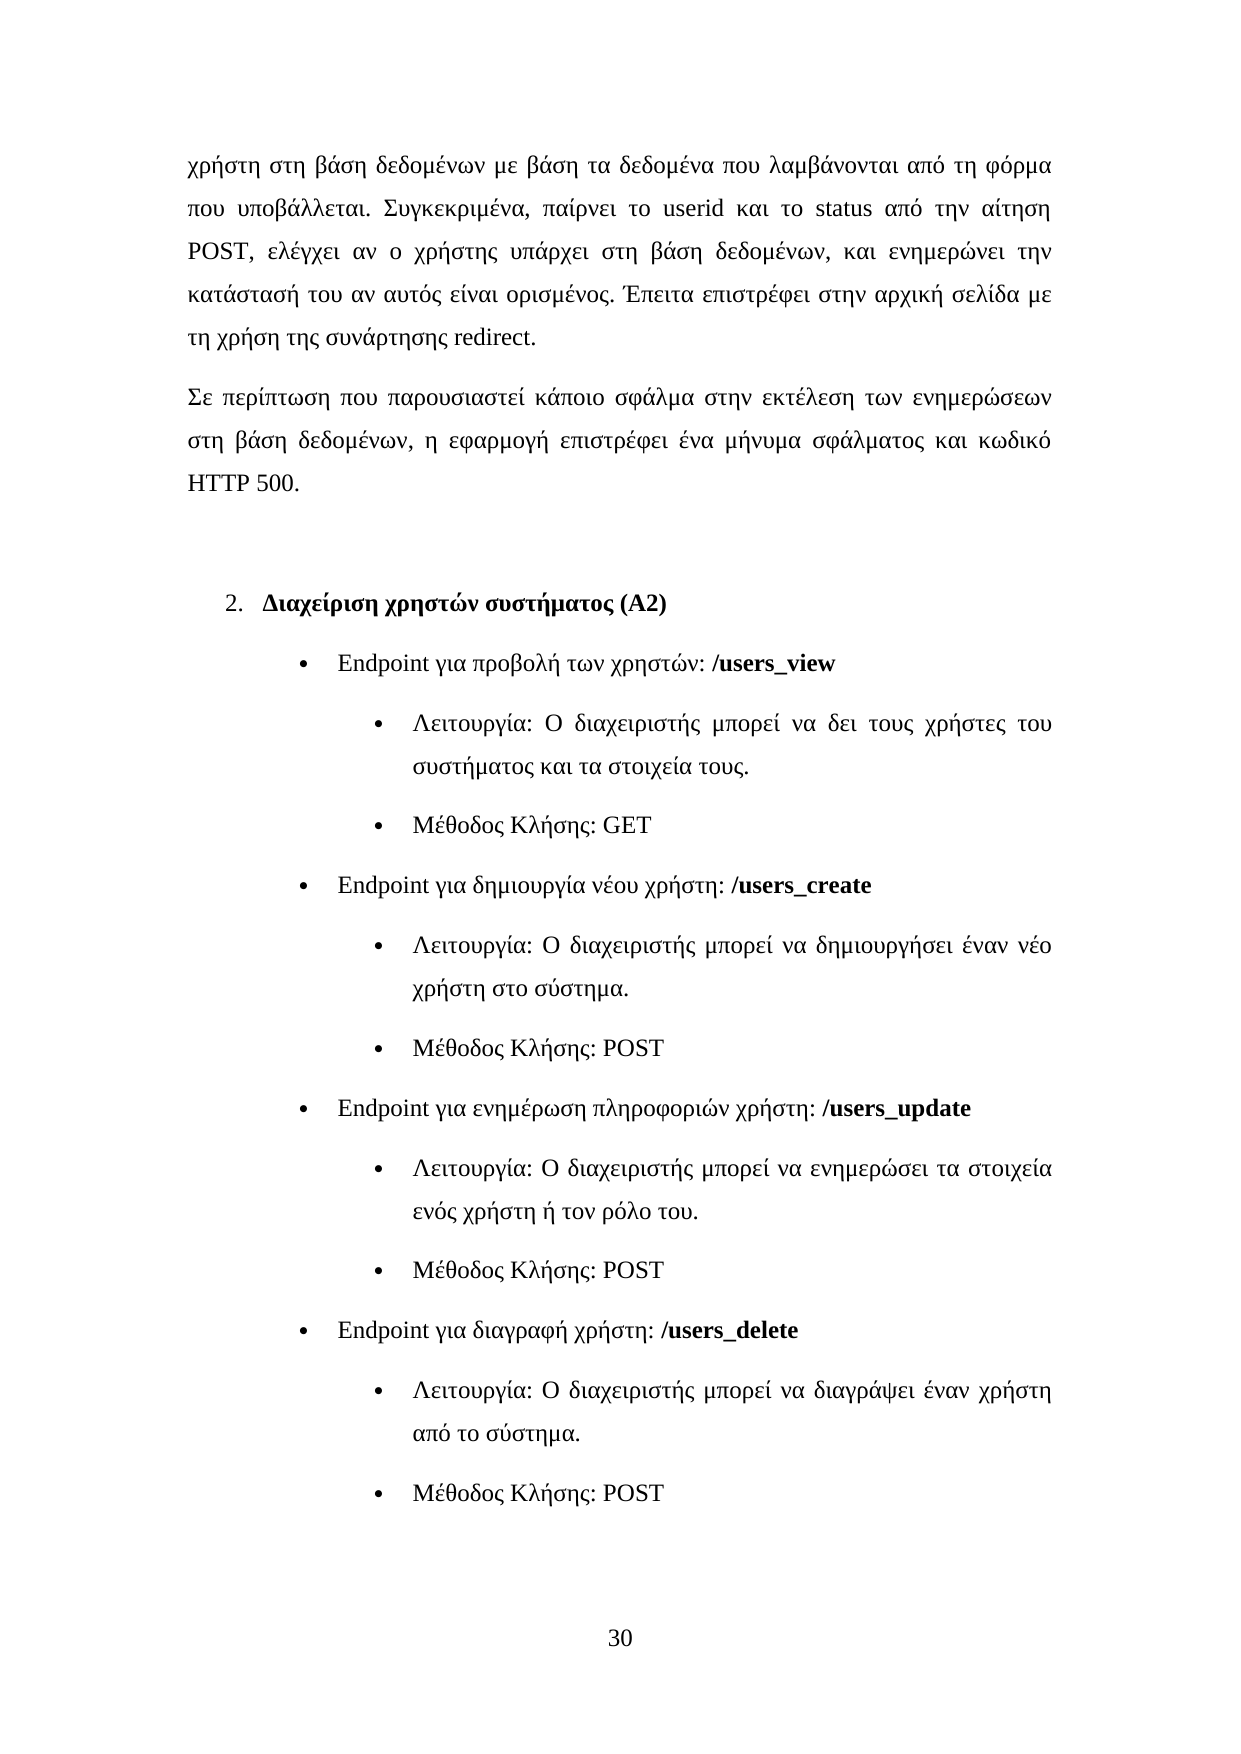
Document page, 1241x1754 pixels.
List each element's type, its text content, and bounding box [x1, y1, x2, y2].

list Μέθοδος Κλήσης: GET [375, 811, 1053, 839]
list Λειτουργία: Ο διαχειριστής μπορεί να διαγράψει έναν χρήστη από το σύστημα. [375, 1375, 1053, 1447]
list Μέθοδος Κλήσης: POST [375, 1033, 1053, 1062]
list Λειτουργία: Ο διαχειριστής μπορεί να δημιουργήσει έναν νέο χρήστη στο σύστημα. [375, 930, 1053, 1002]
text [187, 150, 1053, 351]
list Μέθοδος Κλήσης: POST [375, 1256, 1053, 1284]
text Σε περίπτωση που παρουσιαστεί κάποιο σφάλμα στην εκτέλεση των ενημερώσεων στη βάση δεδομένων, η εφαρμογή επιστρέφει ένα μήνυμα σφάλματος και κωδικό HTTP 500. [187, 382, 1053, 497]
list Endpoint για δημιουργία νέου χρήστη: /users_create [300, 870, 1053, 899]
list Λειτουργία: Ο διαχειριστής μπορεί να δει τους χρήστες του συστήματος και τα στοιχεία τους. [375, 708, 1053, 779]
list Endpoint για προβολή των χρηστών: /users_view [300, 648, 1053, 677]
list Μέθοδος Κλήσης: POST [375, 1478, 1053, 1507]
list Endpoint για ενημέρωση πληροφοριών χρήστη: /users_update [300, 1093, 1053, 1122]
list Διαχείριση χρηστών συστήματος (A2) [225, 588, 1053, 617]
list Λειτουργία: Ο διαχειριστής μπορεί να ενημερώσει τα στοιχεία ενός χρήστη ή τον ρόλο του. [375, 1153, 1053, 1224]
list Endpoint για διαγραφή χρήστη: /users_delete [300, 1315, 1053, 1344]
